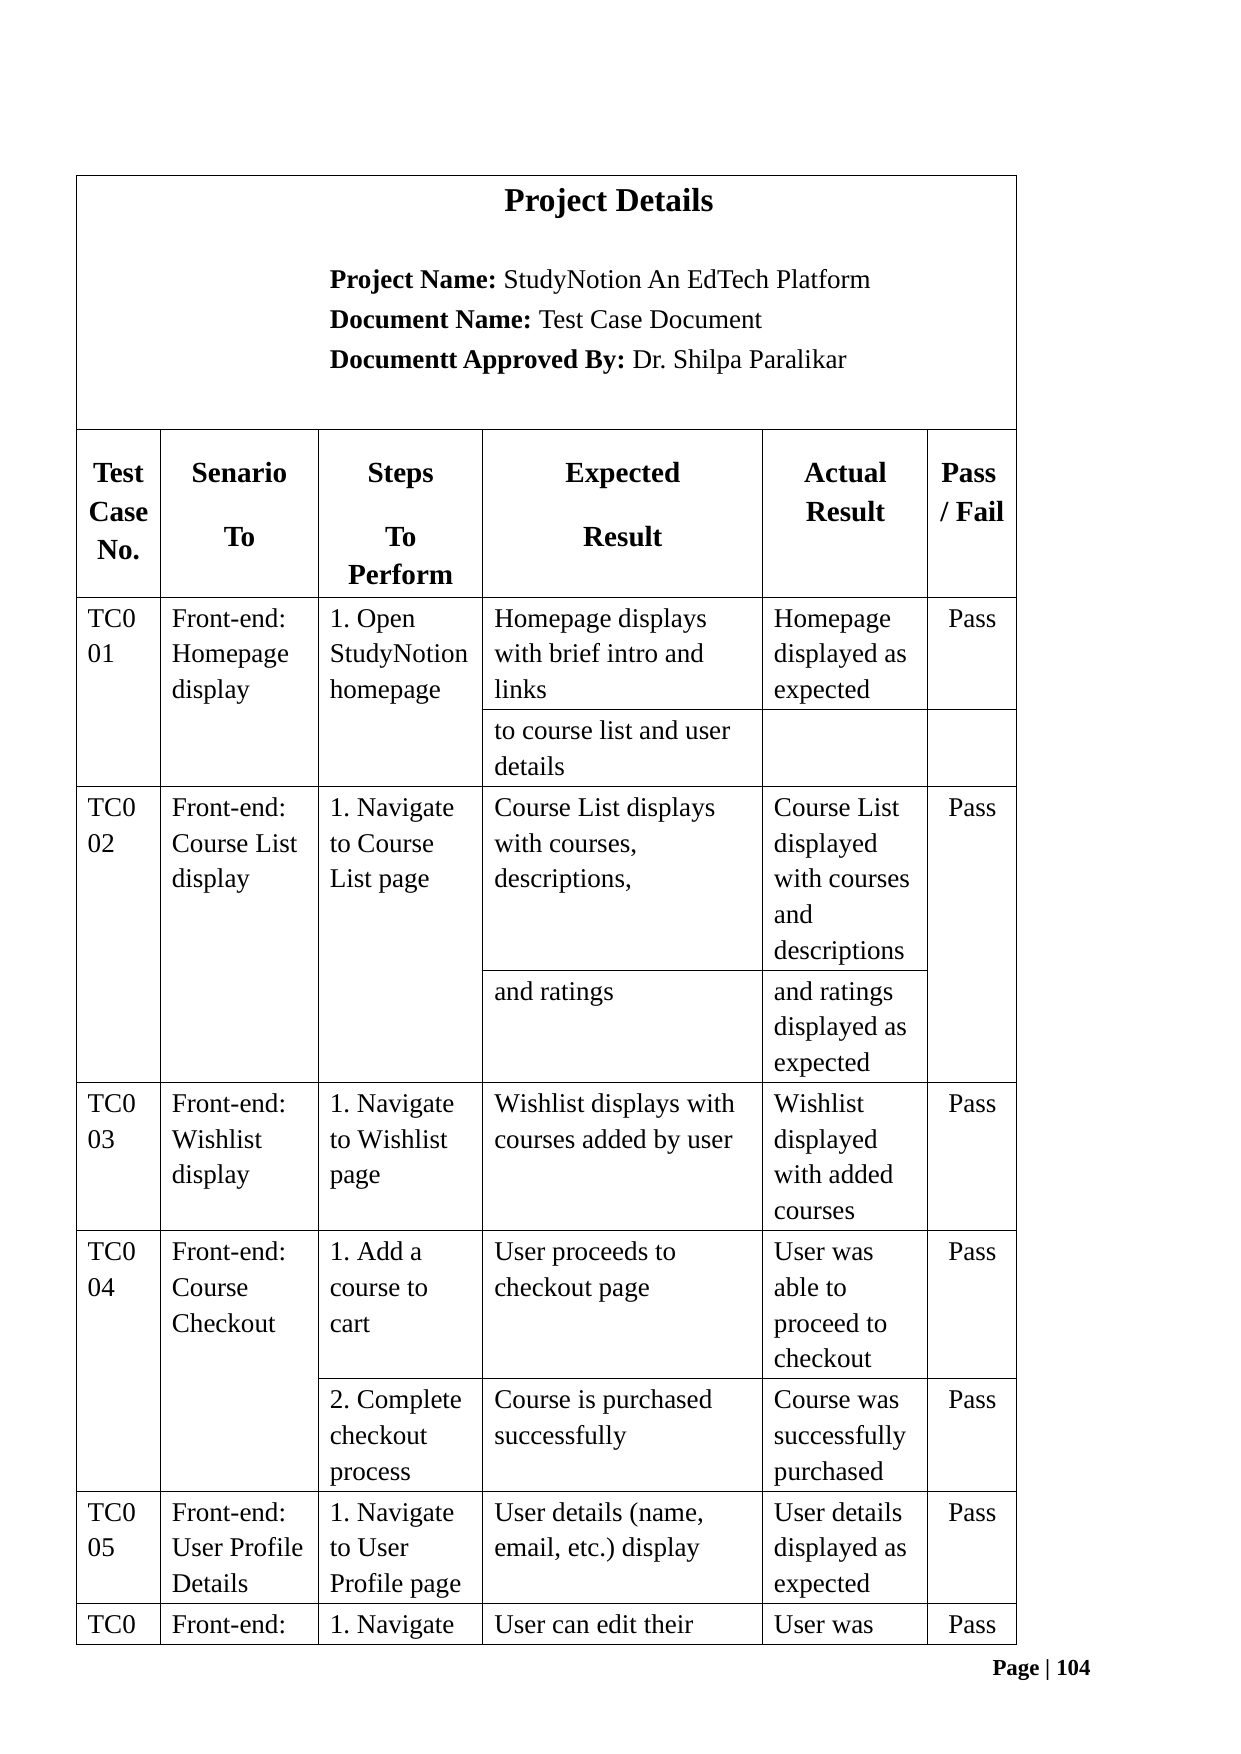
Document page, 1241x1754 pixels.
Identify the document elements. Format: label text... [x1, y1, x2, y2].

table_cell to course list and user details [483, 710, 762, 786]
table_cell 1. Open StudyNotion homepage [319, 598, 482, 786]
table_cell Front-end: Wishlist display [161, 1083, 318, 1230]
table_cell TC001 [77, 598, 160, 786]
table_cell Pass [928, 787, 1016, 1082]
table_cell Senario To [161, 430, 318, 597]
table_cell and ratings [483, 971, 762, 1082]
table_cell Course List displays with courses, descriptions, [483, 787, 762, 969]
table_cell Expected Result [483, 430, 762, 597]
table_cell Test Case No. [77, 430, 160, 597]
table_cell Pass / Fail [928, 430, 1016, 597]
table_cell Course is purchased successfully [483, 1379, 762, 1491]
table_cell 1. Navigate to User Profile page [319, 1492, 482, 1603]
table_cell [161, 1604, 318, 1644]
table_cell Pass [928, 1492, 1016, 1603]
table_cell User details displayed as expected [763, 1492, 927, 1603]
table_cell Front-end: Course List display [161, 787, 318, 1082]
table_cell User details (name, email, etc.) display [483, 1492, 762, 1603]
table_cell and ratings displayed as expected [763, 971, 927, 1082]
table_cell 1. Navigate to Wishlist page [319, 1083, 482, 1230]
table_cell [763, 710, 927, 786]
table_cell Pass [928, 1231, 1016, 1378]
table_cell Project Name: StudyNotion An EdTech Platform Document Name: Test Case Document Documentt Approved By: Dr. Shilpa Paralikar [318, 258, 1016, 429]
table_cell Homepage displayed as expected [763, 598, 927, 709]
table_cell 1. Navigate to Course List page [319, 787, 482, 1082]
table_cell TC005 [77, 1492, 160, 1603]
table_cell User was able to proceed to checkout [763, 1231, 927, 1378]
table_cell 1. Add a course to cart [319, 1231, 482, 1378]
table_cell TC003 [77, 1083, 160, 1230]
table_cell Homepage displays with brief intro and links [483, 598, 762, 709]
table_cell Front-end: Course Checkout [161, 1231, 318, 1491]
table_header Project Details [318, 176, 1016, 258]
table_cell Pass [928, 1083, 1016, 1230]
table_cell TC004 [77, 1231, 160, 1491]
table_cell [928, 710, 1016, 786]
table_header [77, 176, 318, 429]
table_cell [319, 1604, 482, 1644]
table_cell Pass [928, 598, 1016, 709]
table_cell TC002 [77, 787, 160, 1082]
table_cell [763, 1604, 927, 1644]
table_cell Wishlist displays with courses added by user [483, 1083, 762, 1230]
table_cell Steps To Perform [319, 430, 482, 597]
table_cell Actual Result [763, 430, 927, 597]
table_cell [483, 1604, 762, 1644]
table_cell Pass [928, 1604, 1016, 1644]
table_cell Course was successfully purchased [763, 1379, 927, 1491]
table_cell Course List displayed with courses and descriptions [763, 787, 927, 969]
table_cell 2. Complete checkout process [319, 1379, 482, 1491]
table_cell Wishlist displayed with added courses [763, 1083, 927, 1230]
table_cell TC006 [77, 1604, 160, 1644]
table_cell Front-end: User Profile Details [161, 1492, 318, 1603]
table_cell Front-end: Homepage display [161, 598, 318, 786]
table_cell User proceeds to checkout page [483, 1231, 762, 1378]
table_cell Pass [928, 1379, 1016, 1491]
